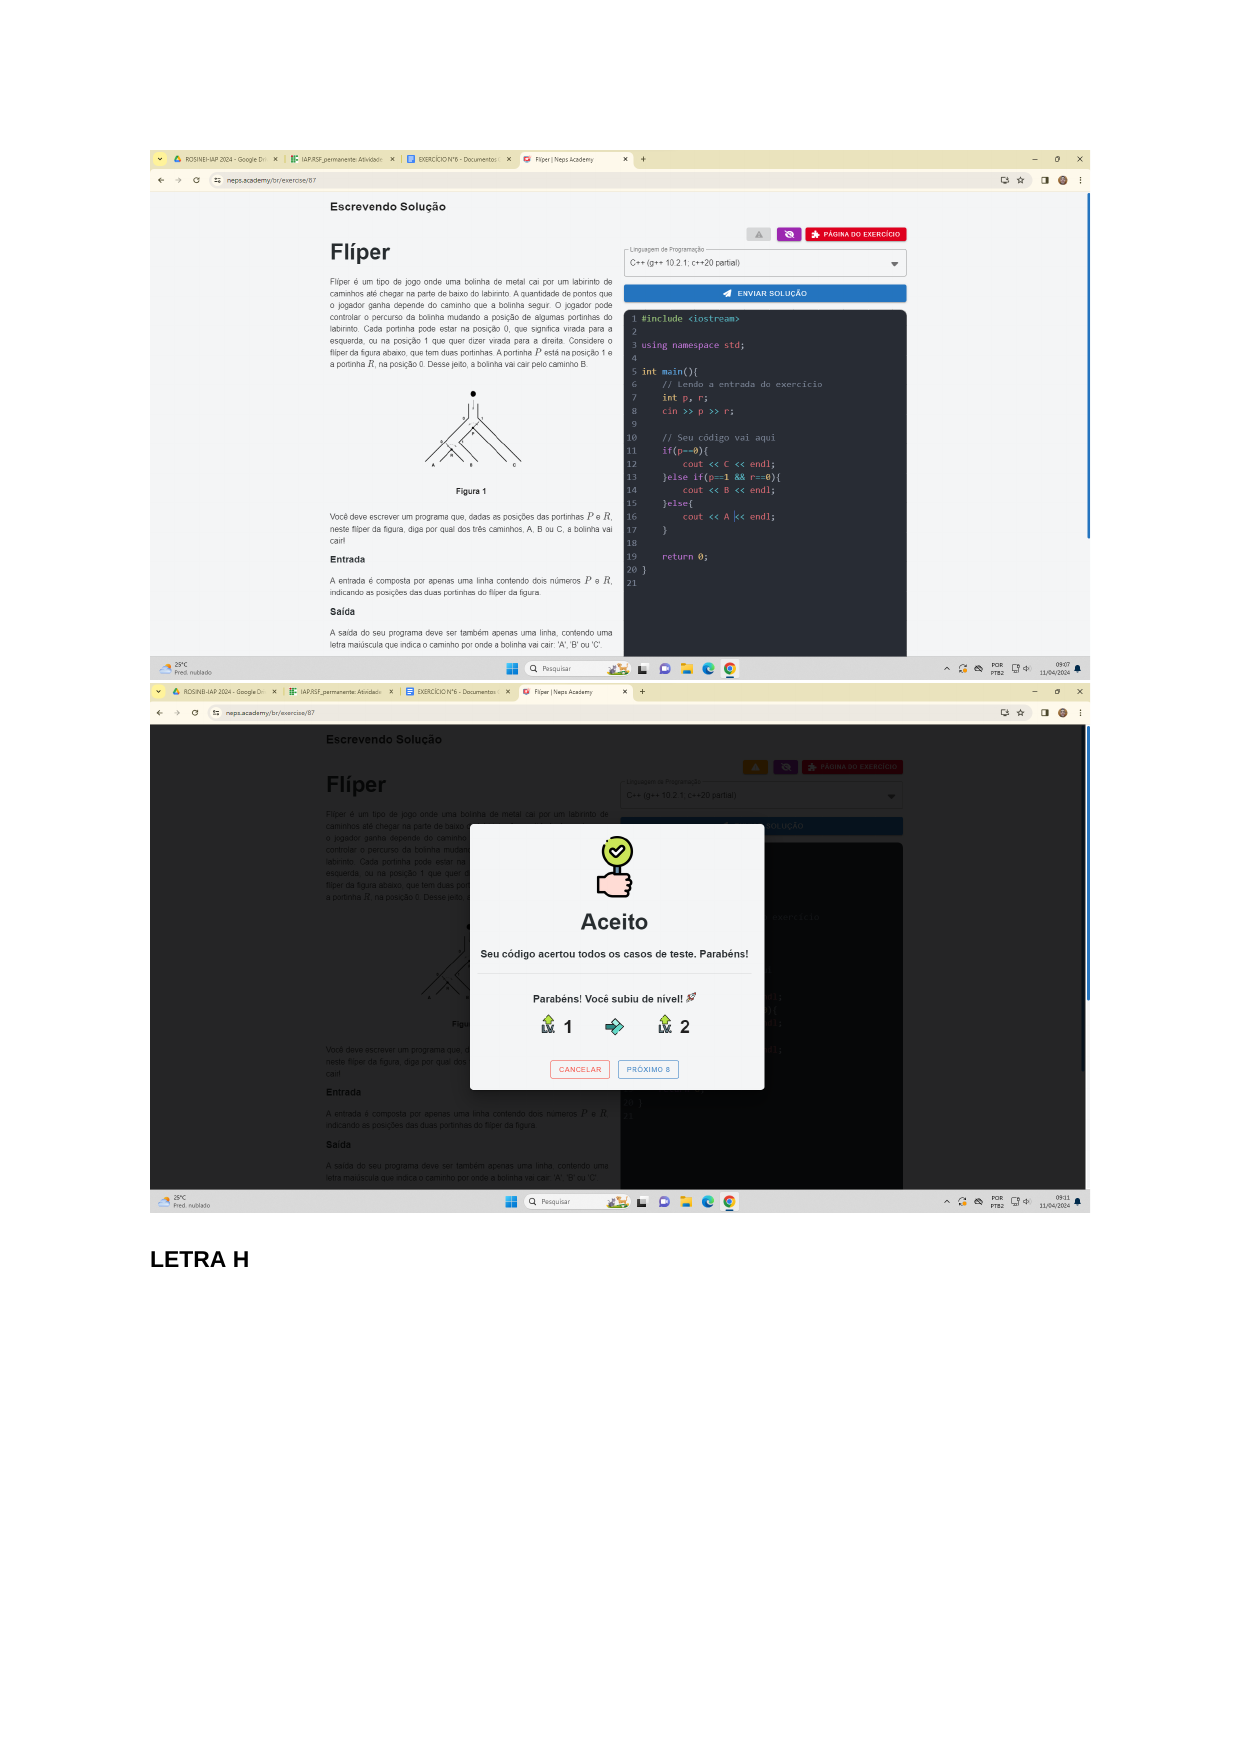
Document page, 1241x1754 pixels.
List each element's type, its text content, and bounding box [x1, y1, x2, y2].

text LETRA H [150, 1246, 1090, 1273]
picture [150, 150, 1091, 680]
picture [150, 683, 1091, 1213]
